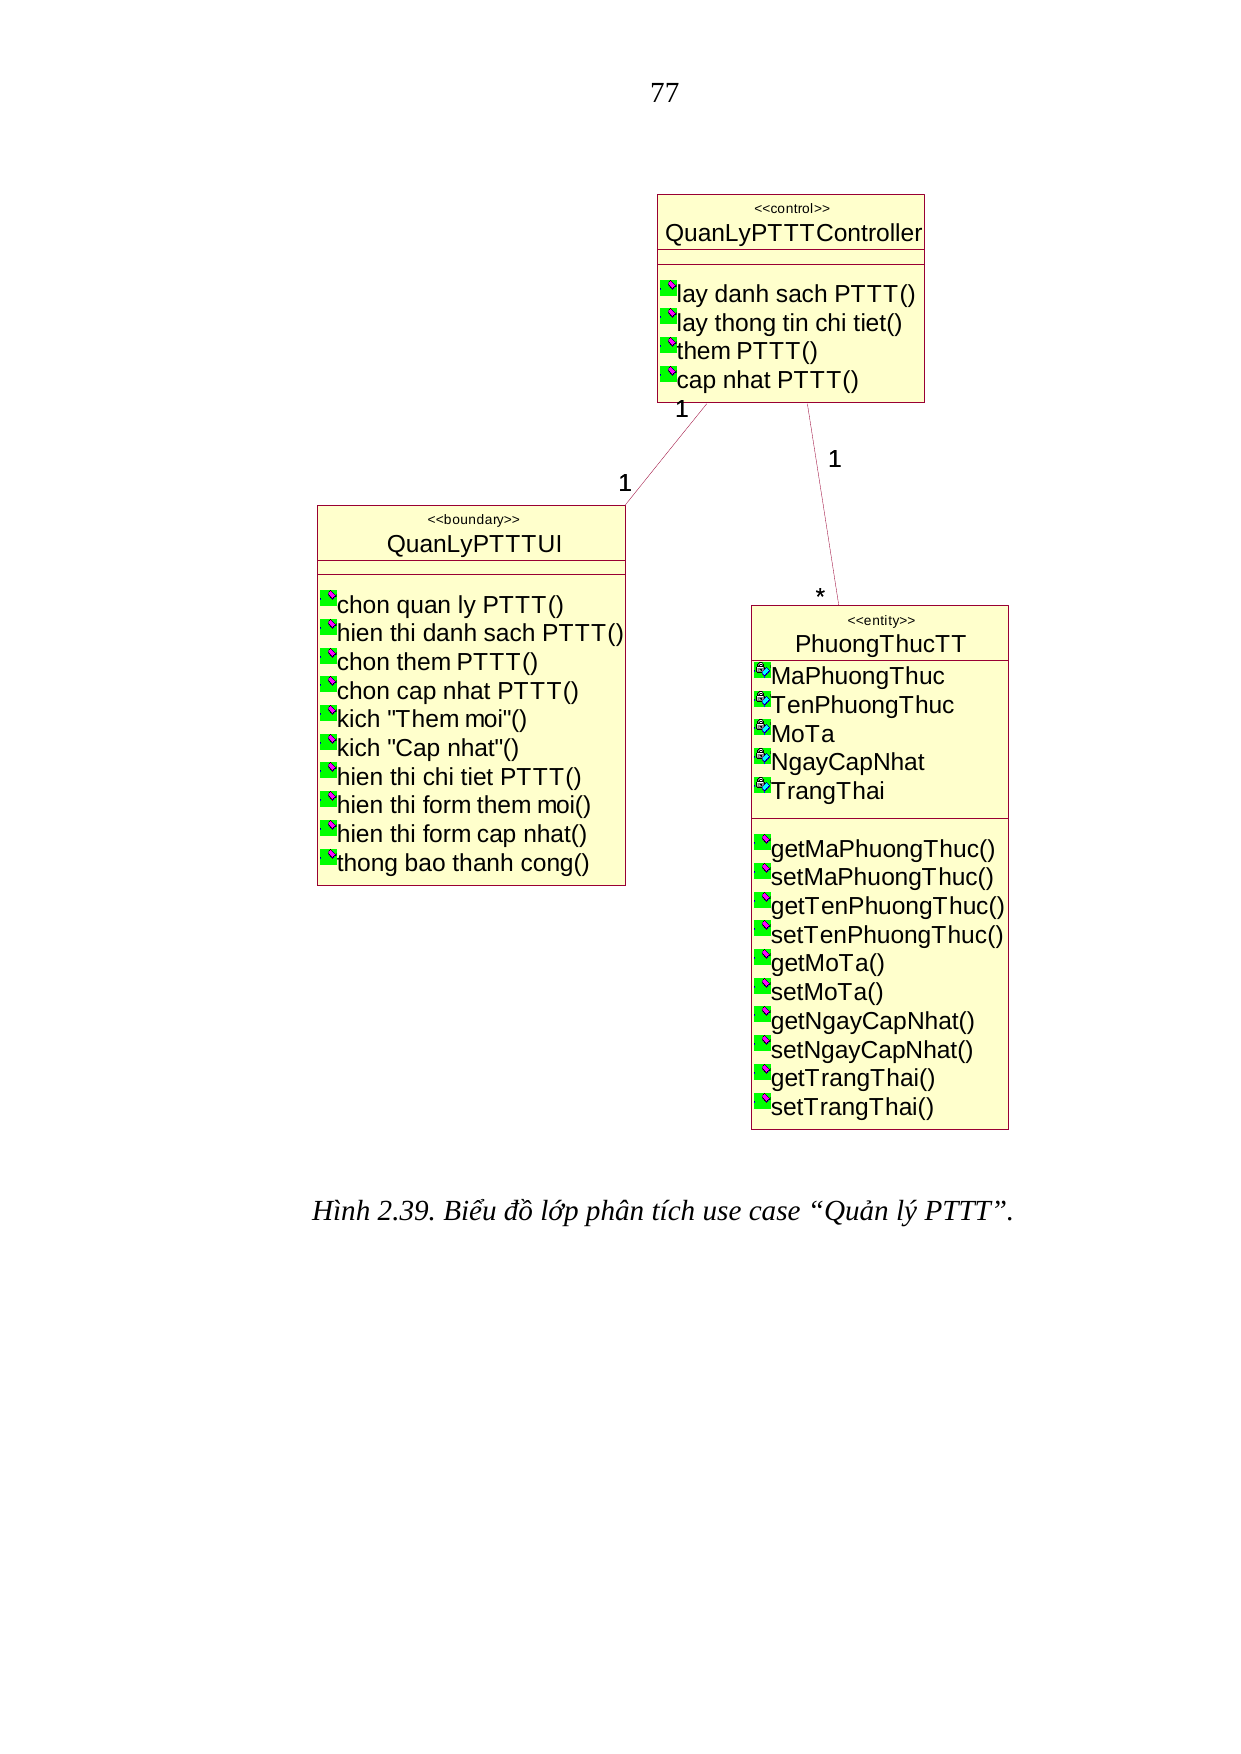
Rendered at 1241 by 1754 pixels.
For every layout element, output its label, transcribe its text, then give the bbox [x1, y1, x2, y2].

text Hình 2.39. Biểu đồ lớp phân tích use case “Quản lý PTTT”. [207, 1193, 1122, 1226]
